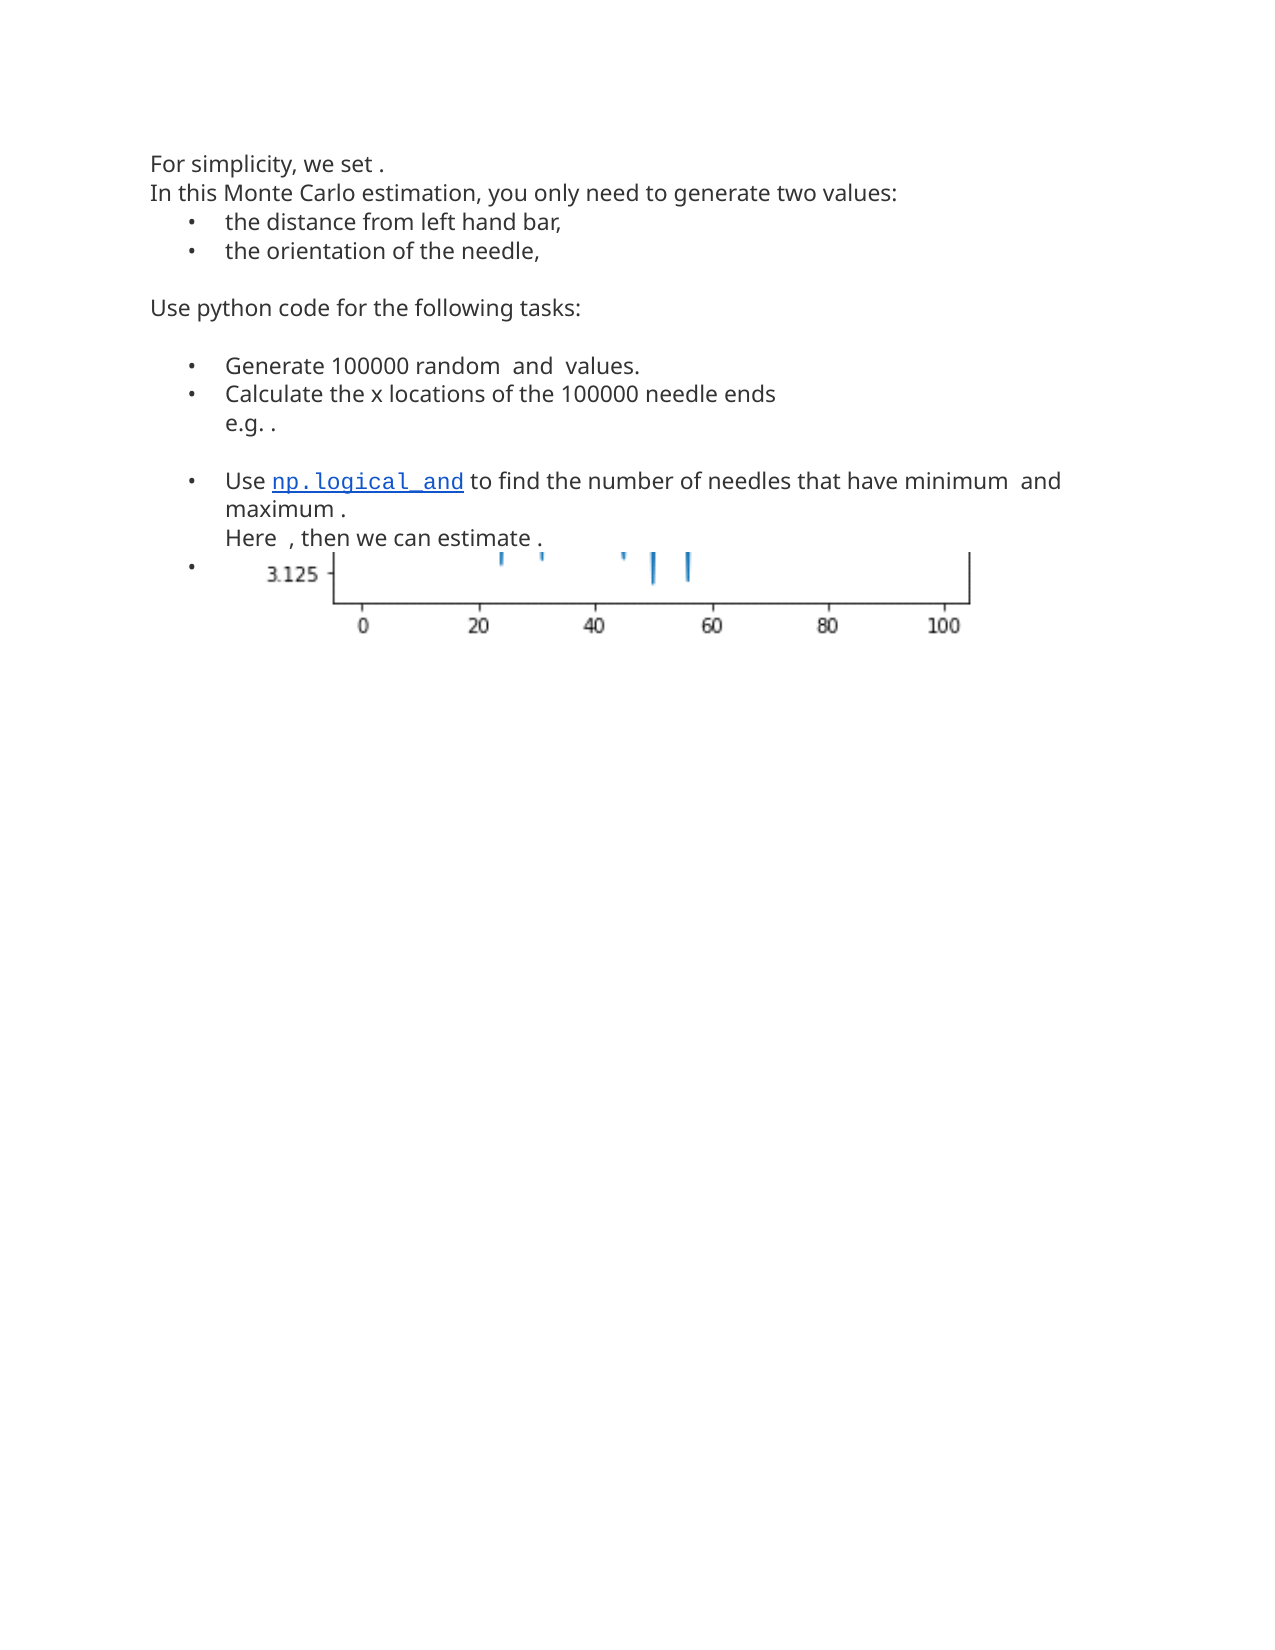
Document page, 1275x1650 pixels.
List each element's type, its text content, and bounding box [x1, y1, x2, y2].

list Repeating A, B, C part for generating 100 calculated . and plot as the following. ( Hint: using matplotlib, refer to the stack overflow site ) [187, 552, 1125, 667]
list Use np.logical_and to find the number of needles that have minimum and maximum . Here , then we can estimate . [187, 466, 1125, 552]
list Generate 100000 random and values. [187, 351, 1125, 380]
list the orientation of the needle, [187, 236, 1125, 265]
text Use python code for the following tasks: [150, 294, 1125, 322]
list Calculate the x locations of the 100000 needle ends e.g. . [187, 380, 1125, 437]
text For simplicity, we set . [150, 150, 1125, 179]
list the distance from left hand bar, [187, 207, 1125, 236]
text In this Monte Carlo estimation, you only need to generate two values: [150, 179, 1125, 207]
